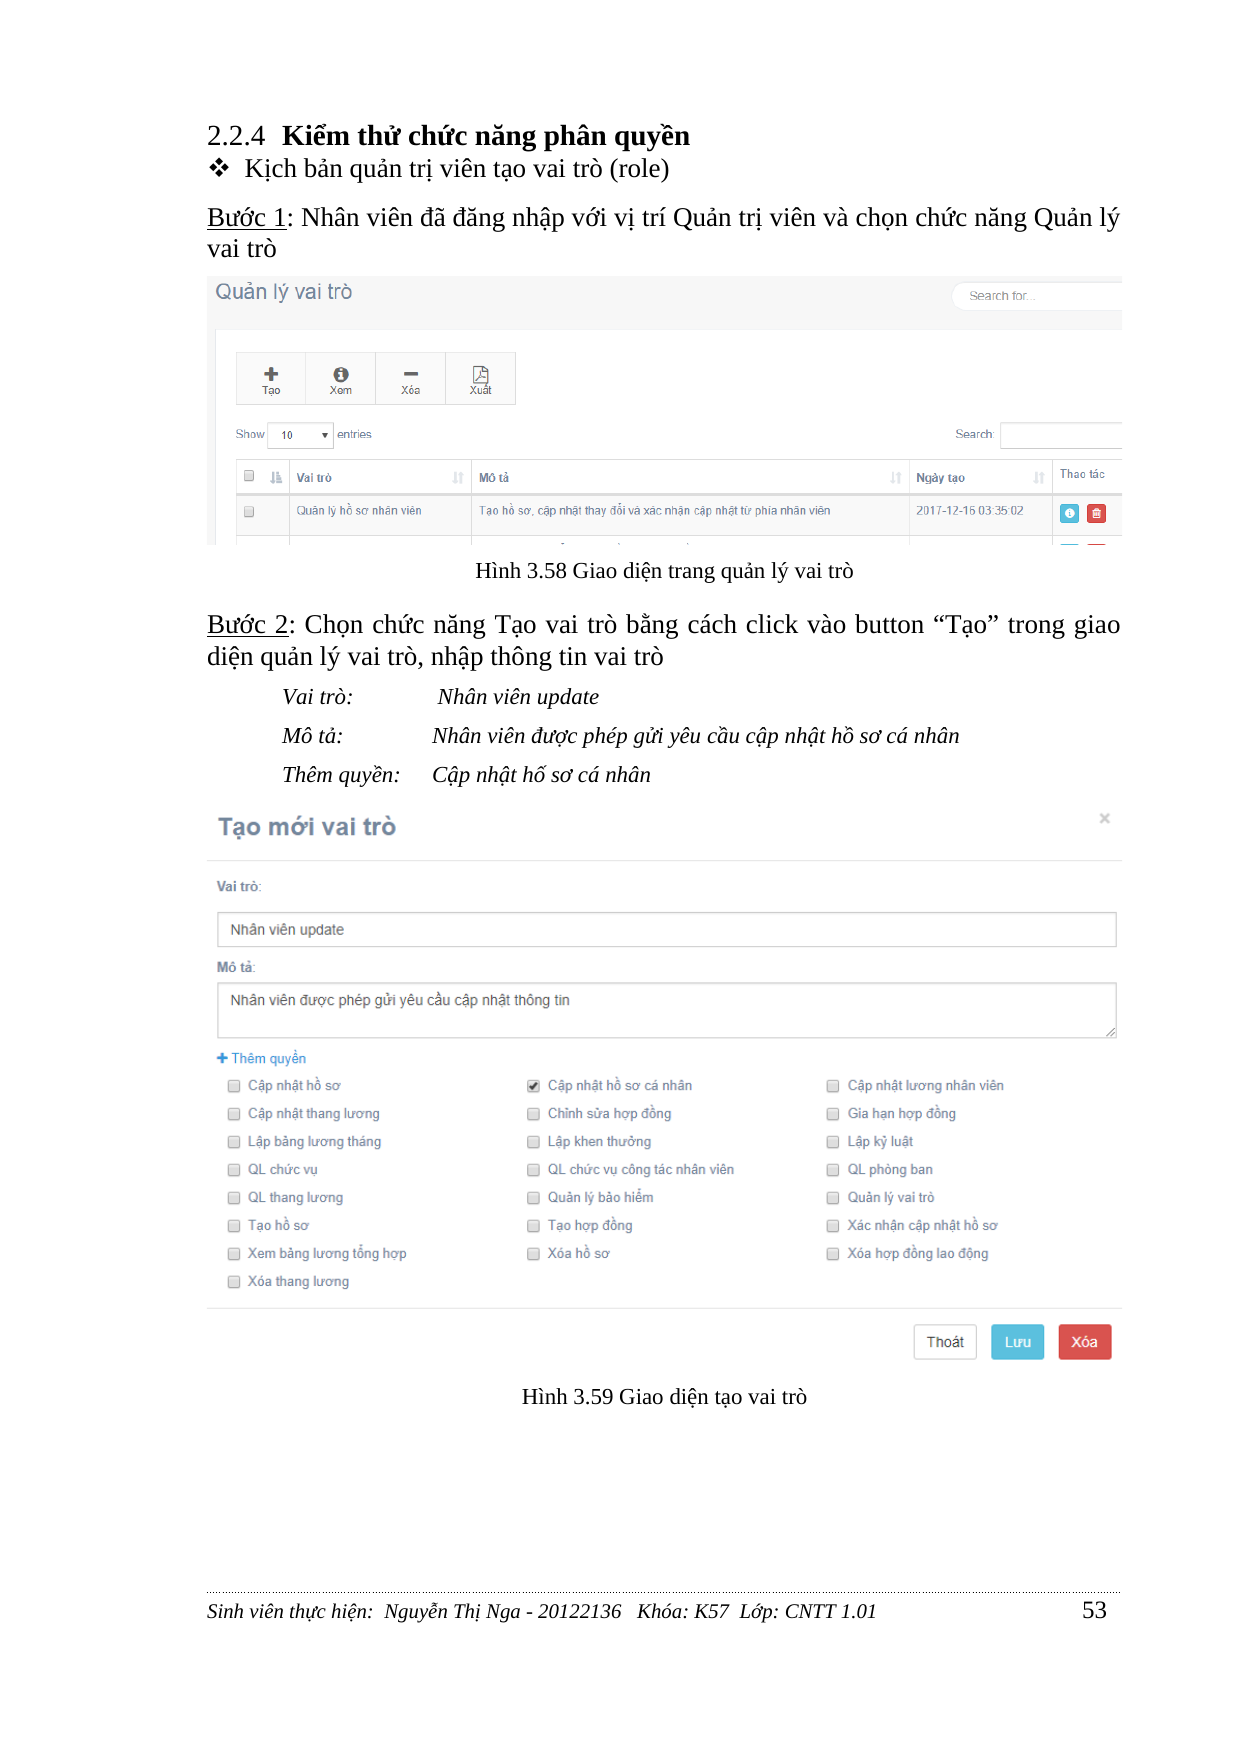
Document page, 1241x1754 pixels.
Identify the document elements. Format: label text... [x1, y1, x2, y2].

text Bước 2: Chọn chức năng Tạo vai trò bằng cách click vào button “Tạo” trong giao diện quản lý vai trò, nhập thông tin vai trò [207, 608, 1122, 671]
picture [206, 276, 1123, 545]
text Thêm quyền: Cập nhật hố sơ cá nhân [207, 761, 1122, 787]
text Vai trò: Nhân viên update [207, 683, 1122, 709]
text Mô tả: Nhân viên được phép gửi yêu cầu cập nhật hồ sơ cá nhân [207, 722, 1122, 748]
picture [206, 799, 1123, 1371]
subtitle Kiểm thử chức năng phân quyền [207, 118, 1122, 152]
list Kịch bản quản trị viên tạo vai trò (role) [207, 152, 1122, 183]
text Bước 1: Nhân viên đã đăng nhập với vị trí Quản trị viên và chọn chức năng Quản lý vai trò [207, 201, 1122, 264]
